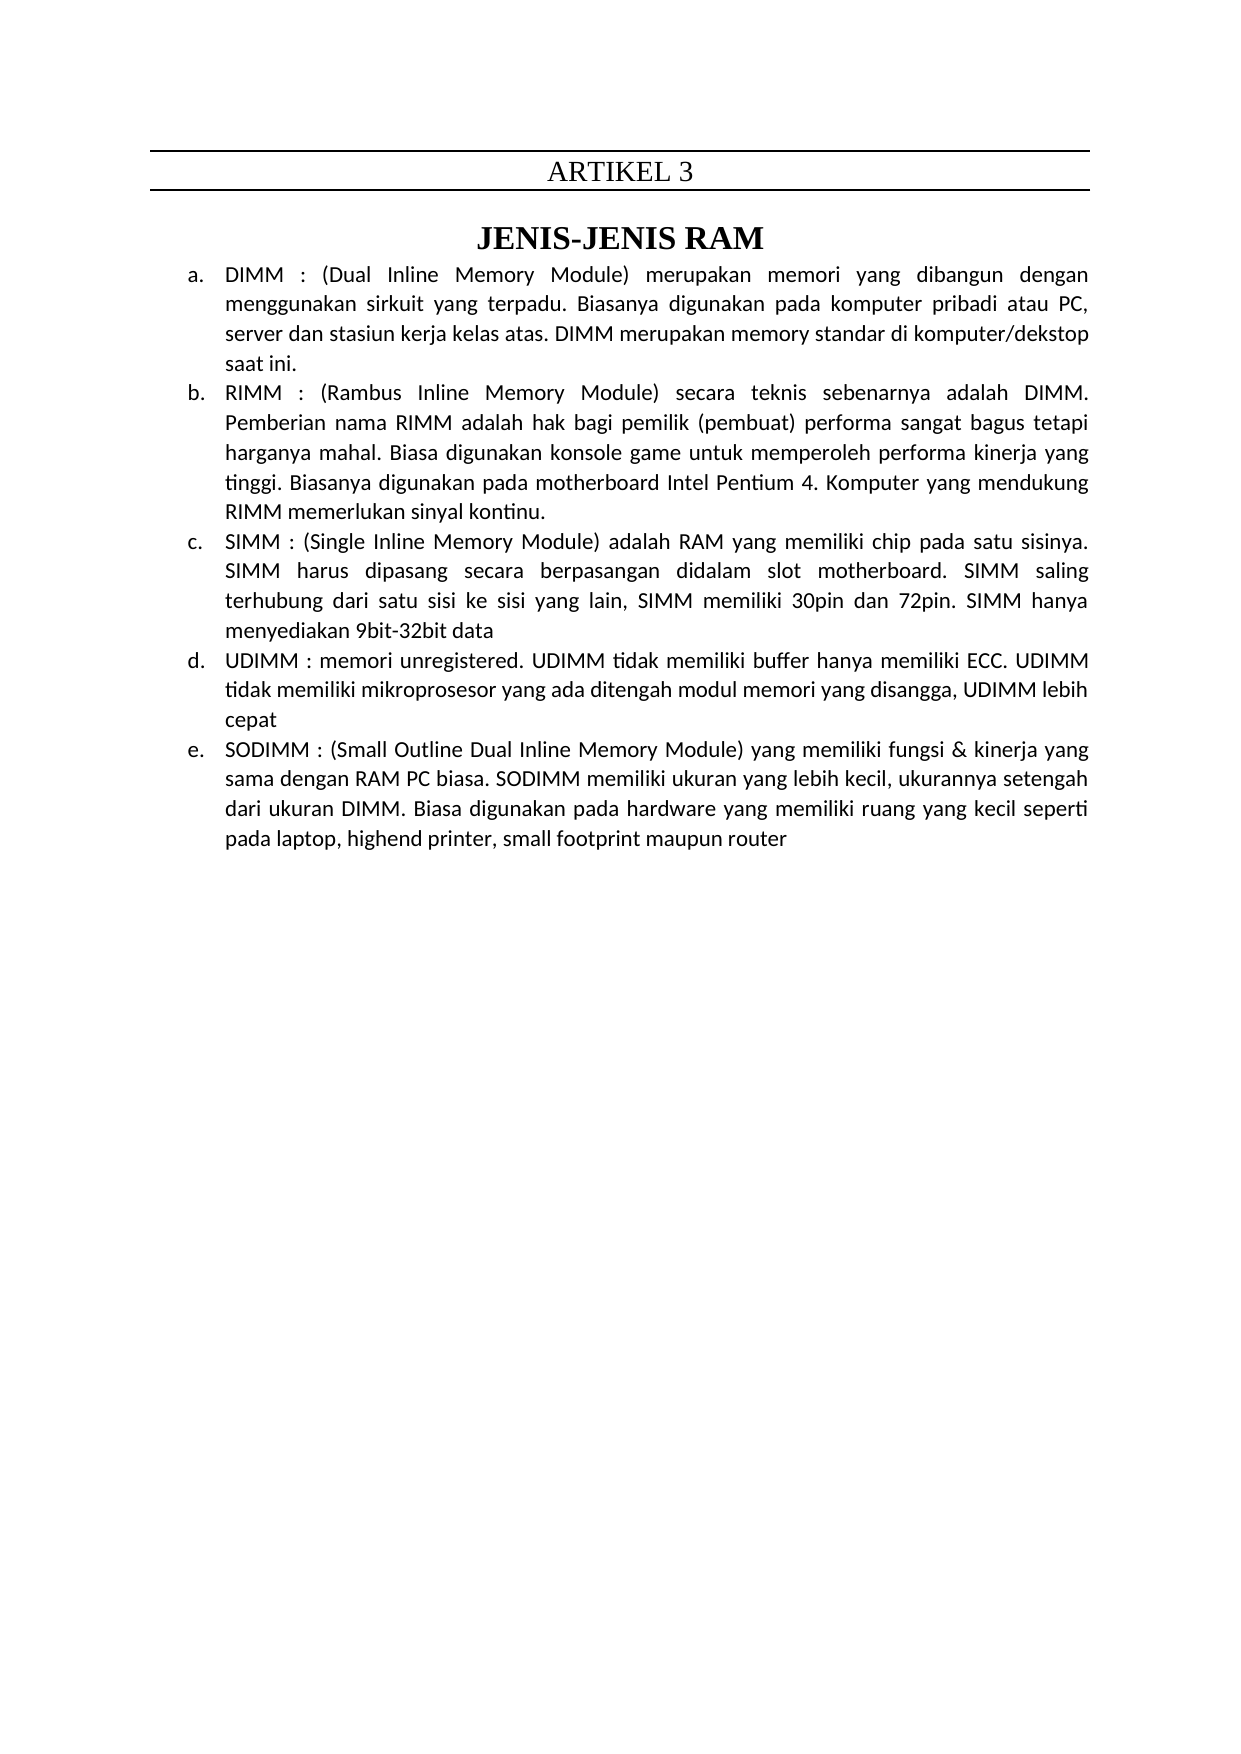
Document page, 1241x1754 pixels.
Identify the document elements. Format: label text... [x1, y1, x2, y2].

list SODIMM : (Small Outline Dual Inline Memory Module) yang memiliki fungsi & kinerja yang sama dengan RAM PC biasa. SODIMM memiliki ukuran yang lebih kecil, ukurannya setengah dari ukuran DIMM. Biasa digunakan pada hardware yang memiliki ruang yang kecil seperti pada laptop, highend printer, small footprint maupun router [187, 735, 1090, 852]
list SIMM : (Single Inline Memory Module) adalah RAM yang memiliki chip pada satu sisinya. SIMM harus dipasang secara berpasangan didalam slot motherboard. SIMM saling terhubung dari satu sisi ke sisi yang lain, SIMM memiliki 30pin dan 72pin. SIMM hanya menyediakan 9bit-32bit data [187, 527, 1090, 644]
list RIMM : (Rambus Inline Memory Module) secara teknis sebenarnya adalah DIMM. Pemberian nama RIMM adalah hak bagi pemilik (pembuat) performa sangat bagus tetapi harganya mahal. Biasa digunakan konsole game untuk memperoleh performa kinerja yang tinggi. Biasanya digunakan pada motherboard Intel Pentium 4. Komputer yang mendukung RIMM memerlukan sinyal kontinu. [187, 378, 1090, 525]
text ARTIKEL 3 [150, 152, 1090, 189]
list UDIMM : memori unregistered. UDIMM tidak memiliki buffer hanya memiliki ECC. UDIMM tidak memiliki mikroprosesor yang ada ditengah modul memori yang disangga, UDIMM lebih cepat [187, 646, 1090, 733]
list DIMM : (Dual Inline Memory Module) merupakan memori yang dibangun dengan menggunakan sirkuit yang terpadu. Biasanya digunakan pada komputer pribadi atau PC, server dan stasiun kerja kelas atas. DIMM merupakan memory standar di komputer/dekstop saat ini. [187, 260, 1090, 377]
subtitle JENIS-JENIS RAM [150, 218, 1090, 257]
